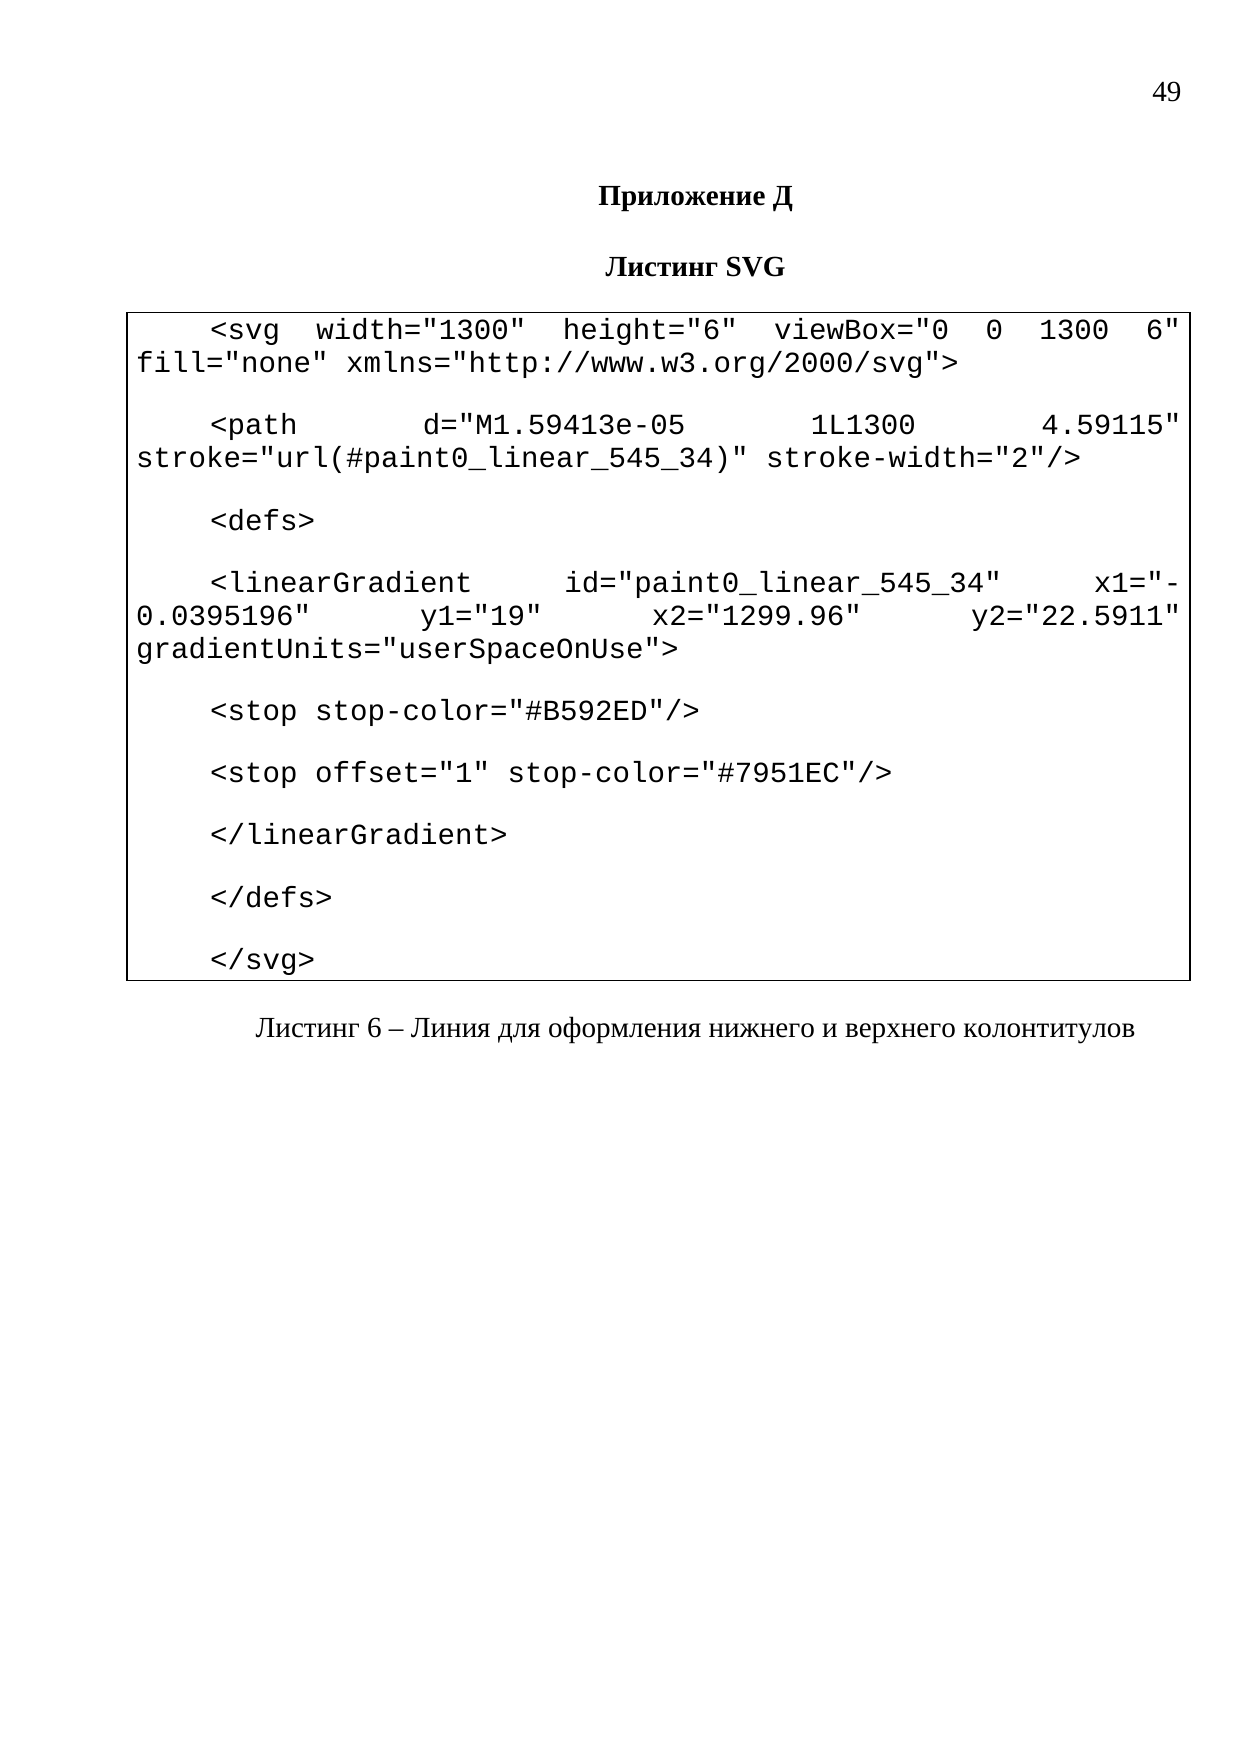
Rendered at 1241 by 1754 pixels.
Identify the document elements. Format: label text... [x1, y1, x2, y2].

text <path d="M1.59413e-05 1L1300 4.59115" stroke="url(#paint0_linear_545_34)" stroke-width="2"/> [128, 407, 1189, 477]
text <stop stop-color="#B592ED"/> [128, 693, 1189, 729]
text </defs> [128, 879, 1189, 916]
text <linearGradient id="paint0_linear_545_34" x1="-0.0395196" y1="19" x2="1299.96" y2="22.5911" gradientUnits="userSpaceOnUse"> [128, 565, 1189, 667]
text Листинг 6 – Линия для оформления нижнего и верхнего колонтитулов [403, 1010, 1181, 1044]
text </linearGradient> [128, 817, 1189, 853]
text </svg> [128, 942, 1189, 980]
text Листинг SVG [136, 249, 1181, 283]
text <stop offset="1" stop-color="#7951EC"/> [128, 755, 1189, 791]
text Листинг 6 – Линия для оформления нижнего и верхнего колонтитулов [136, 1010, 389, 1044]
text <svg width="1300" height="6" viewBox="0 0 1300 6" fill="none" xmlns="http://www.w3.org/2000/svg"> [128, 313, 1189, 381]
subtitle Приложение Д [136, 178, 1181, 212]
text <defs> [128, 503, 1189, 539]
